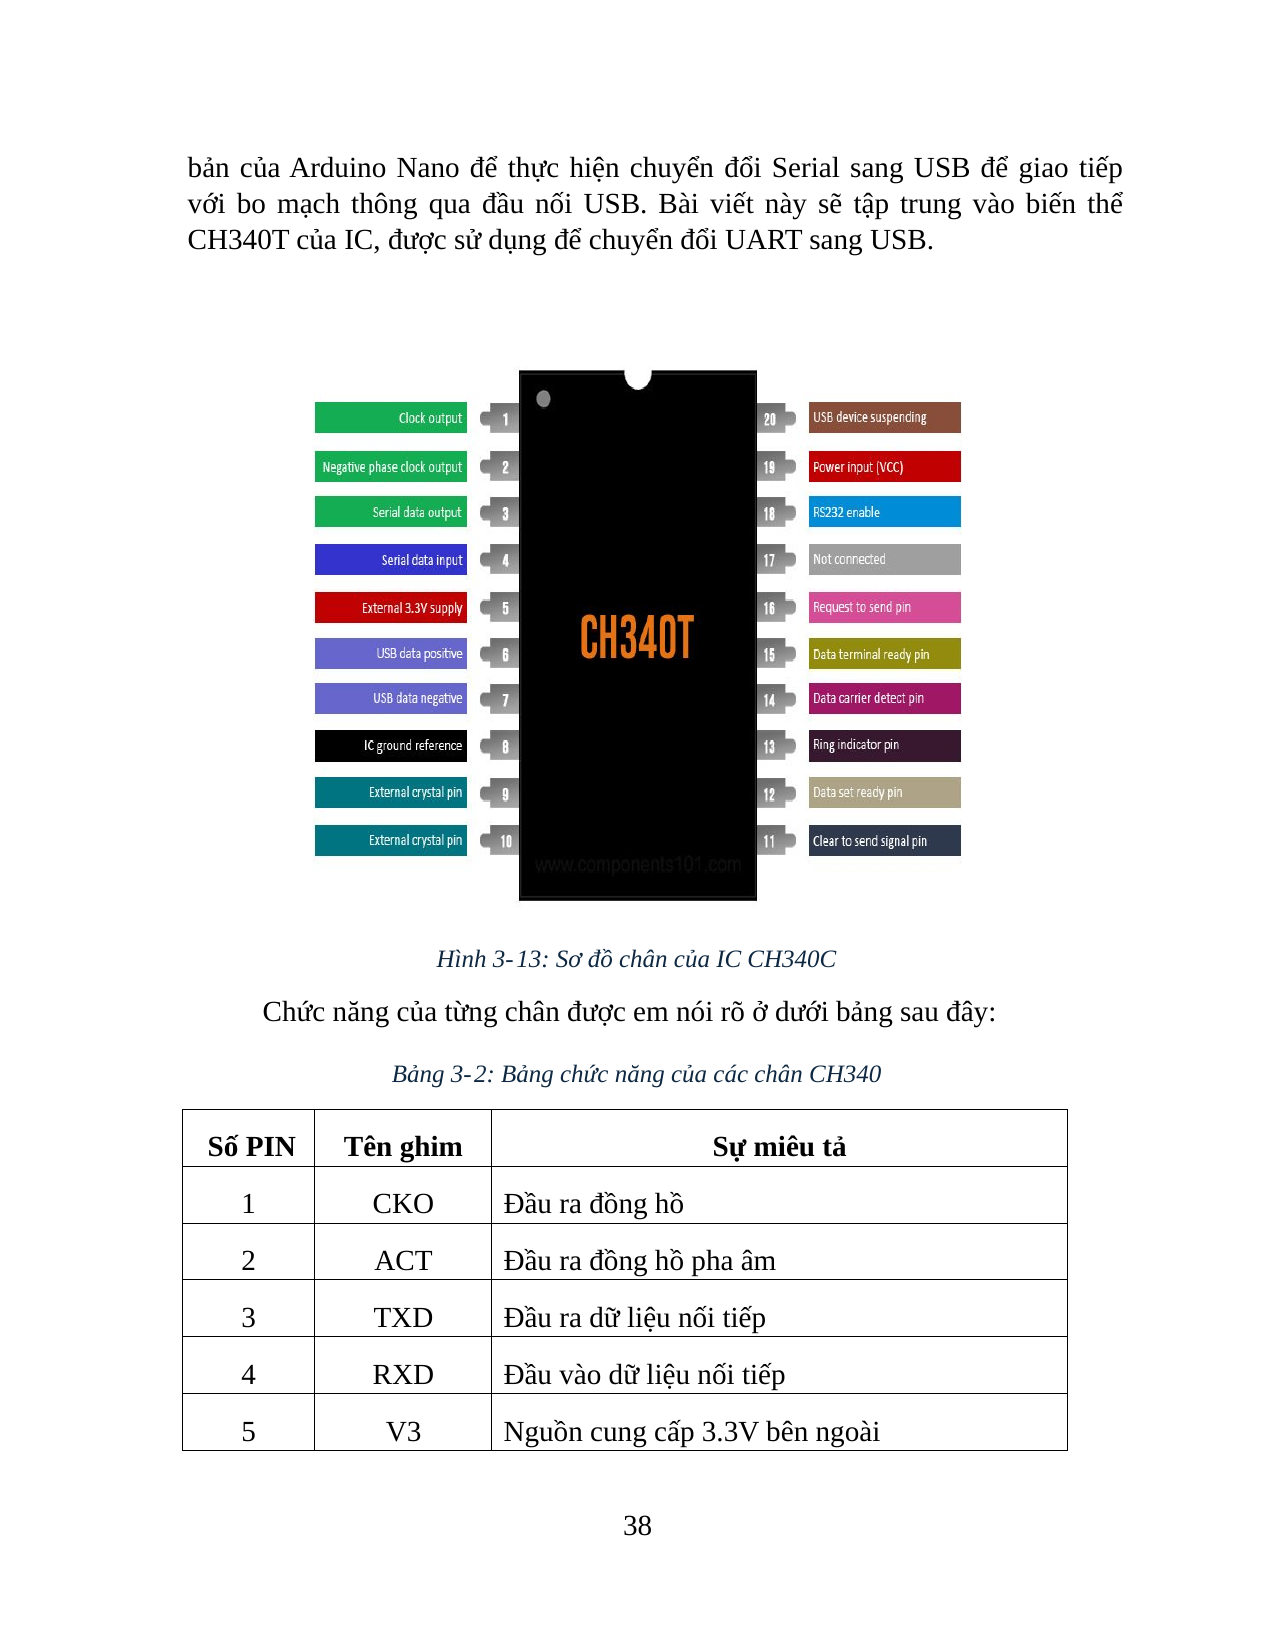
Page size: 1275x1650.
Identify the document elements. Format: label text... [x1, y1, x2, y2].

table_cell Nguồn cung cấp 3.3V bên ngoài [492, 1394, 1067, 1450]
text Chức năng của từng chân được em nói rõ ở dưới bảng sau đây: [187, 994, 1125, 1027]
table_header Sự miêu tả [492, 1110, 1067, 1166]
table_cell 2 [183, 1224, 314, 1279]
table_cell 5 [183, 1394, 314, 1450]
text Bảng 3-2: Bảng chức năng của các chân CH340 [150, 1059, 1125, 1088]
table_cell Đầu ra đồng hồ [492, 1167, 1067, 1222]
table_cell TXD [315, 1280, 491, 1336]
table_cell 4 [183, 1337, 314, 1393]
picture [312, 358, 963, 913]
table_cell 1 [183, 1167, 314, 1222]
table_cell RXD [315, 1337, 491, 1393]
table_cell ACT [315, 1224, 491, 1279]
table_cell Đầu ra đồng hồ pha âm [492, 1224, 1067, 1279]
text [187, 150, 1125, 256]
table_header Số PIN [183, 1110, 314, 1166]
table_cell V3 [315, 1394, 491, 1450]
table_cell Đầu vào dữ liệu nối tiếp [492, 1337, 1067, 1393]
table_cell 3 [183, 1280, 314, 1336]
table_header Tên ghim [315, 1110, 491, 1166]
table_cell Đầu ra dữ liệu nối tiếp [492, 1280, 1067, 1336]
table_cell CKO [315, 1167, 491, 1222]
